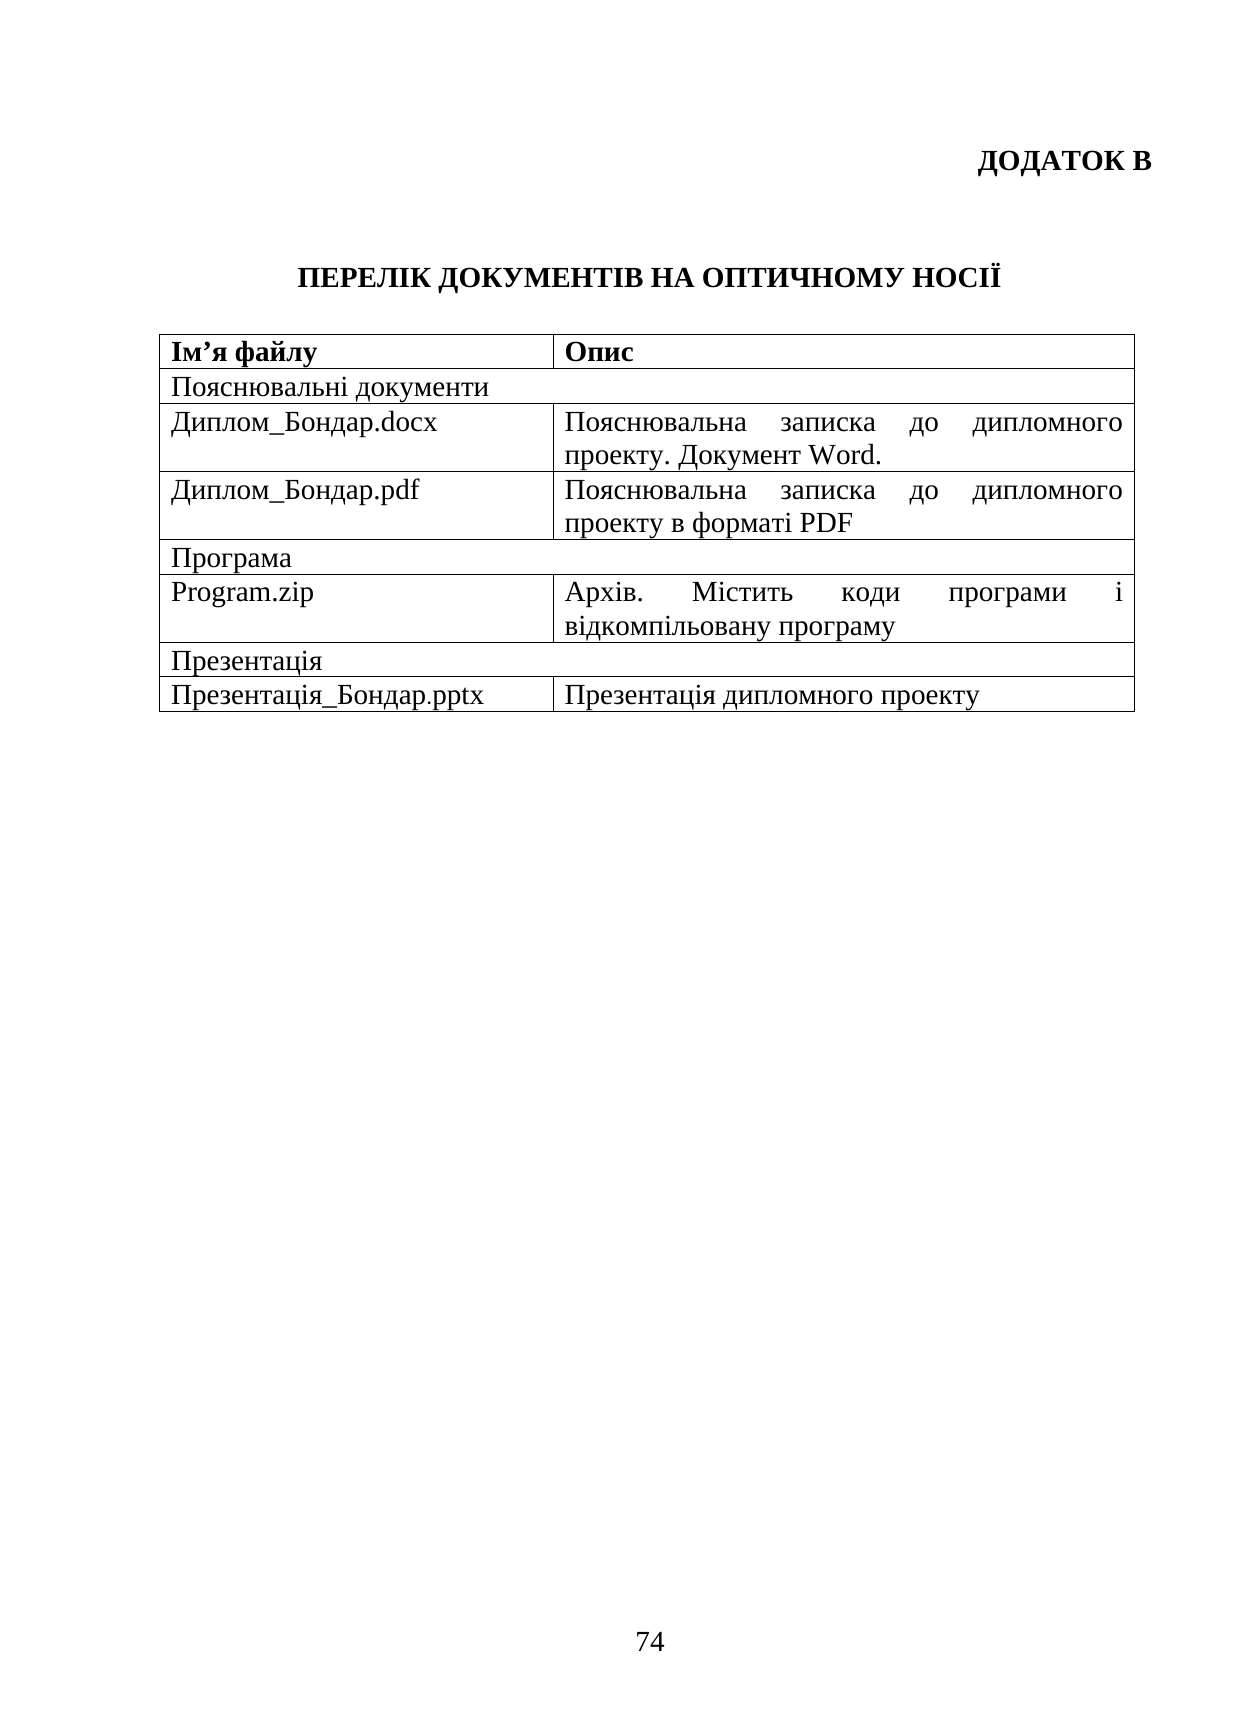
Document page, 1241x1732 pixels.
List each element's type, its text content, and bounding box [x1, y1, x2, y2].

table_header Опис [554, 335, 1134, 368]
table_cell Program.zip [160, 575, 553, 642]
table_cell Диплом_Бондар.docx [160, 404, 553, 471]
table_cell Презентація [160, 643, 1134, 676]
table_cell Пояснювальна записка до дипломного проекту в форматі PDF [554, 472, 1134, 539]
table_cell Програма [160, 540, 1134, 573]
table_header Ім’я файлу [160, 335, 553, 368]
table_cell Пояснювальна записка до дипломного проекту. Документ Word. [554, 404, 1134, 471]
text ДОДАТОК В [148, 143, 1152, 177]
table_cell Презентація_Бондар.pptx [160, 677, 553, 711]
table_cell Архів. Містить коди програми і відкомпільовану програму [554, 575, 1134, 642]
table_cell Диплом_Бондар.pdf [160, 472, 553, 539]
table_cell Пояснювальні документи [160, 369, 1134, 403]
text ПереЛІК документІВ на оптичному НосІЇ [148, 260, 1152, 294]
table_cell Презентація дипломного проекту [554, 677, 1134, 711]
